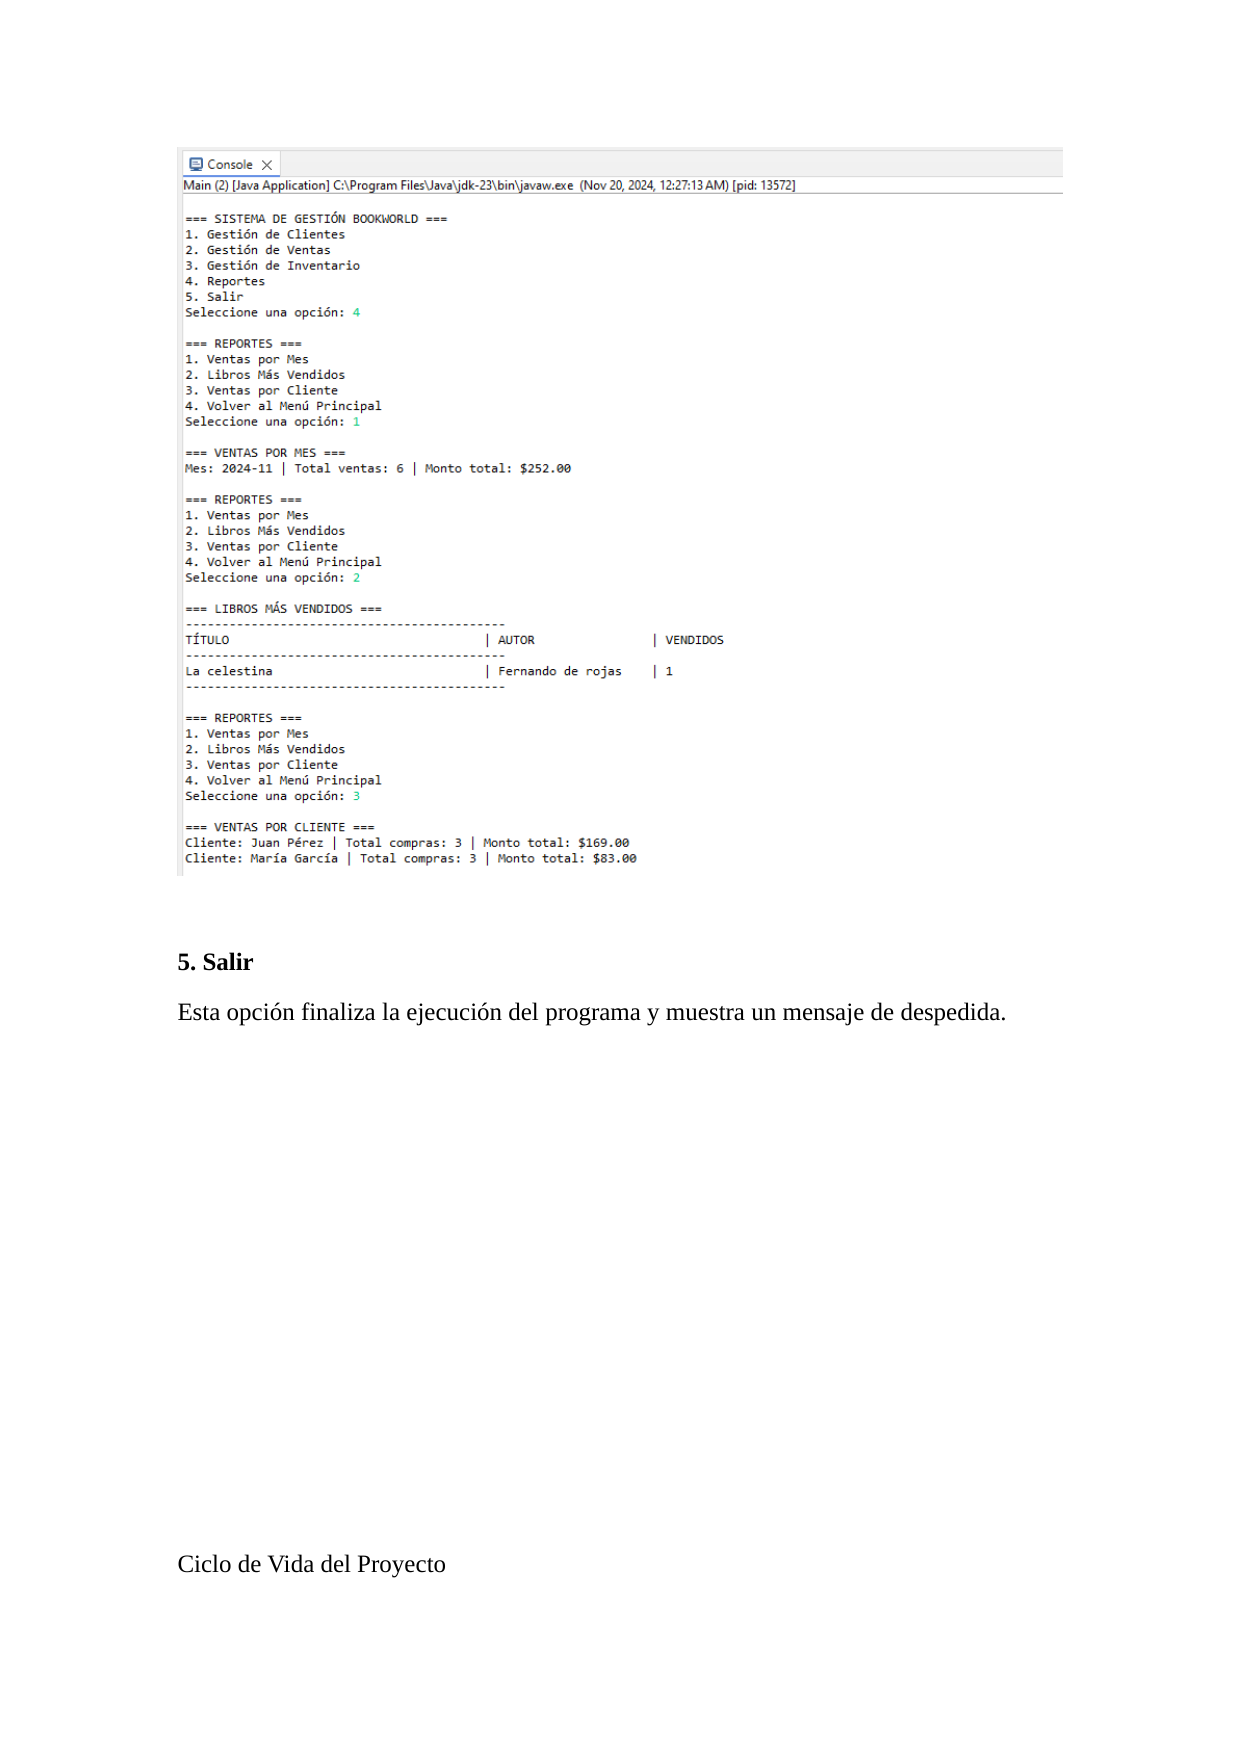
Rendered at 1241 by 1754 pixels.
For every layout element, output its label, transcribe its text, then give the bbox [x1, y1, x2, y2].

picture [177, 147, 1063, 876]
text Ciclo de Vida del Proyecto [177, 1549, 1063, 1577]
text 5. Salir [177, 947, 1063, 976]
text Esta opción finaliza la ejecución del programa y muestra un mensaje de despedida. [177, 997, 1063, 1527]
